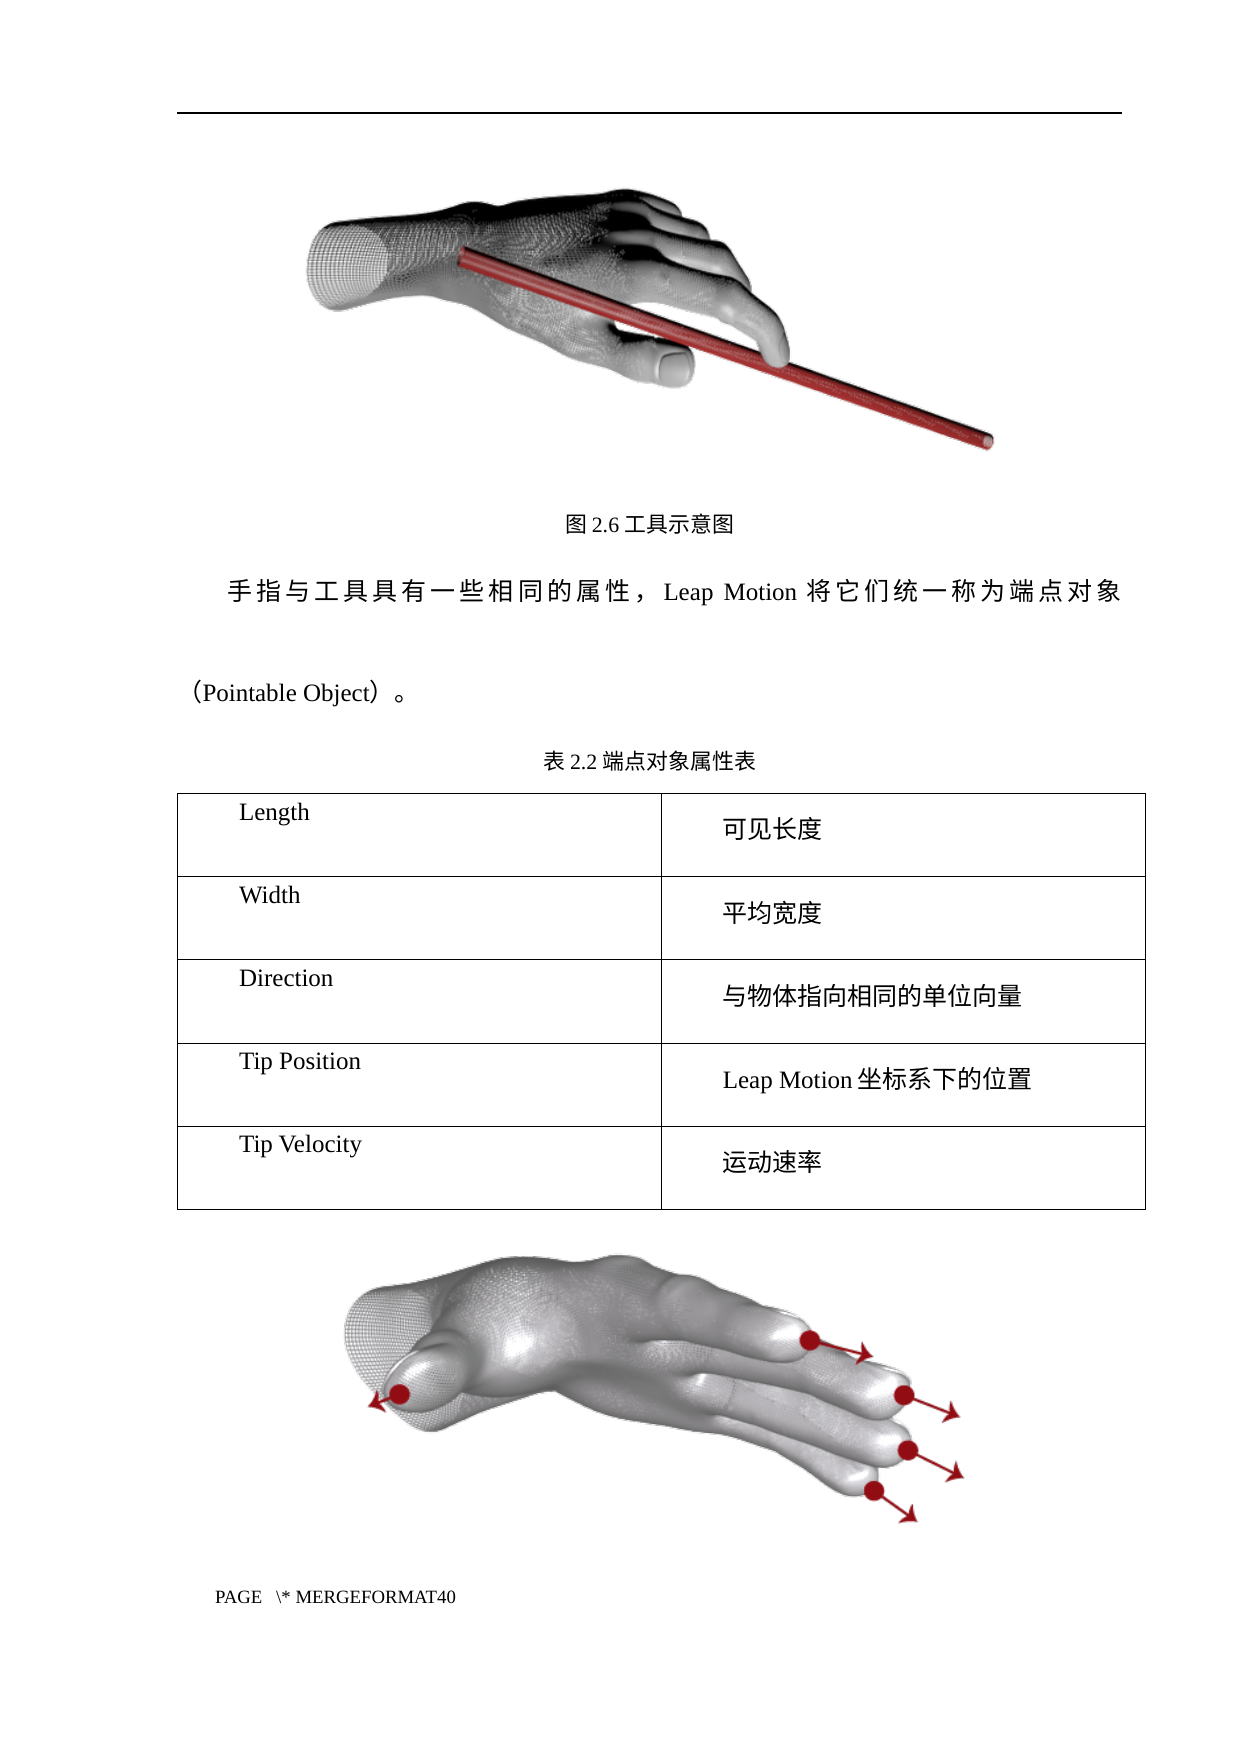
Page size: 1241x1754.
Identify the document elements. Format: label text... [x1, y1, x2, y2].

table_cell 与物体指向相同的单位向量 [662, 960, 1145, 1043]
text 表2.2 端点对象属性表 [177, 743, 1122, 777]
table_header Length [178, 794, 661, 876]
table_cell Tip Velocity [178, 1127, 661, 1209]
text 手指与工具具有一些相同的属性，Leap Motion将它们统一称为端点对象（Pointable Object）。 [177, 555, 1122, 725]
text 图2.6 工具示意图 [177, 505, 1122, 539]
picture [309, 1210, 991, 1547]
table_cell 平均宽度 [662, 877, 1145, 959]
table_cell 运动速率 [662, 1127, 1145, 1209]
table_header 可见长度 [662, 794, 1145, 876]
table_cell Tip Position [178, 1044, 661, 1126]
picture [301, 185, 998, 460]
table_cell Width [178, 877, 661, 959]
table_cell Leap Motion坐标系下的位置 [662, 1044, 1145, 1126]
table_cell Direction [178, 960, 661, 1043]
